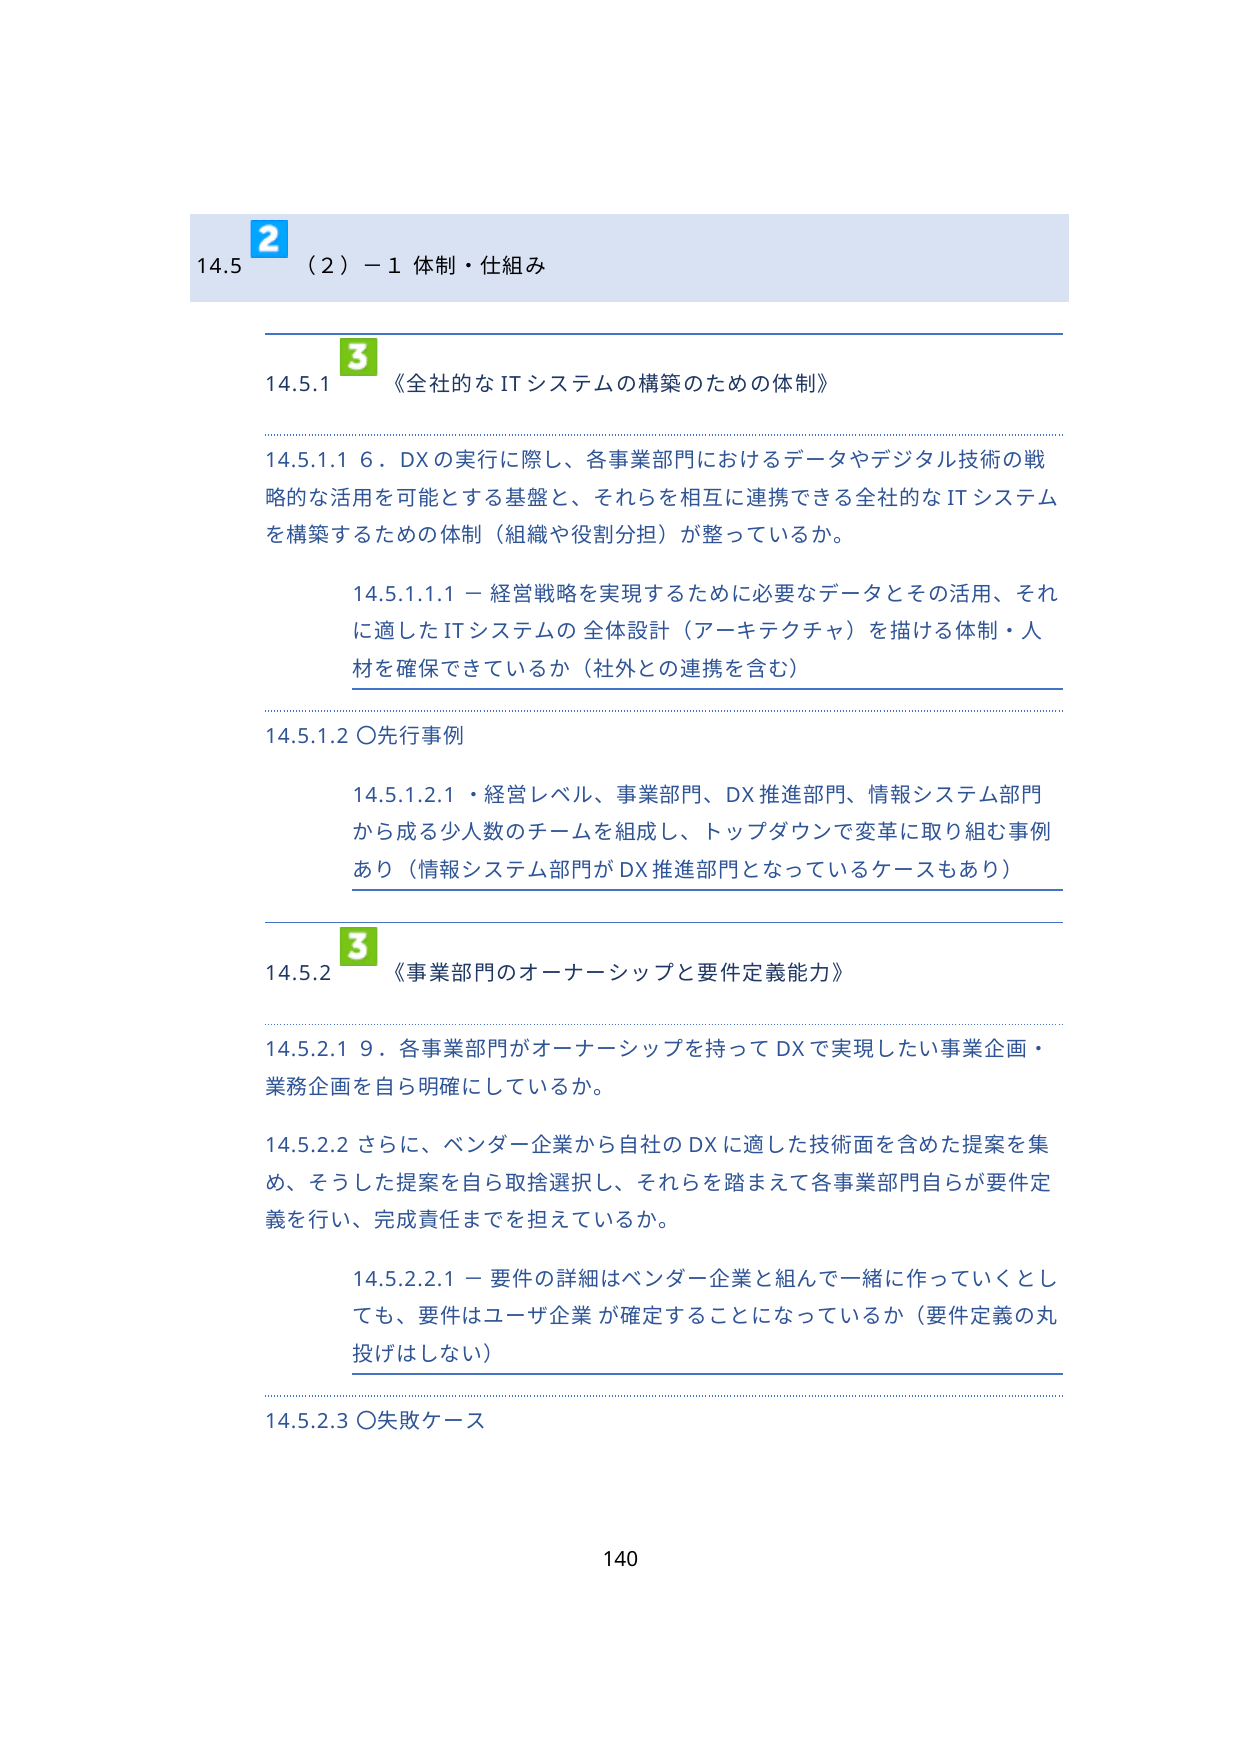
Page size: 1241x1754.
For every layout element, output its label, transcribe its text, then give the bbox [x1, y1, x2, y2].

picture [250, 220, 288, 258]
text － 経営戦略を実現するために必要なデータとその活用、それに適したITシステムの 全体設計（アーキテクチャ）を描ける体制・人材を確保できているか（社外との連携を含む） [352, 573, 1063, 688]
text ６．DXの実行に際し、各事業部門におけるデータやデジタル技術の戦略的な活用を可能とする基盤と、それらを相互に連携できる全社的なITシステムを構築するための体制（組織や役割分担）が整っているか。 [265, 434, 1063, 553]
picture [339, 927, 378, 966]
text ９．各事業部門がオーナーシップを持ってDXで実現したい事業企画・業務企画を自ら明確にしているか。 [265, 1023, 1063, 1104]
text 〇失敗ケース [265, 1395, 1063, 1438]
text 〇先行事例 [265, 710, 1063, 754]
text 《事業部門のオーナーシップと要件定義能力》 [265, 923, 1063, 1003]
text 《全社的なITシステムの構築のための体制》 [265, 335, 1063, 413]
text ・経営レベル、事業部門、DX推進部門、情報システム部門から成る少人数のチームを組成し、トップダウンで変革に取り組む事例あり（情報システム部門がDX推進部門となっているケースもあり） [352, 774, 1063, 889]
text － 要件の詳細はベンダー企業と組んで一緒に作っていくとしても、要件はユーザ企業 が確定することになっているか（要件定義の丸投げはしない） [352, 1258, 1063, 1373]
picture [339, 338, 378, 376]
text さらに、ベンダー企業から自社のDXに適した技術面を含めた提案を集め、そうした提案を自ら取捨選択し、それらを踏まえて各事業部門自らが要件定義を行い、完成責任までを担えているか。 [265, 1119, 1063, 1237]
text （２）－１ 体制・仕組み [196, 220, 1063, 295]
